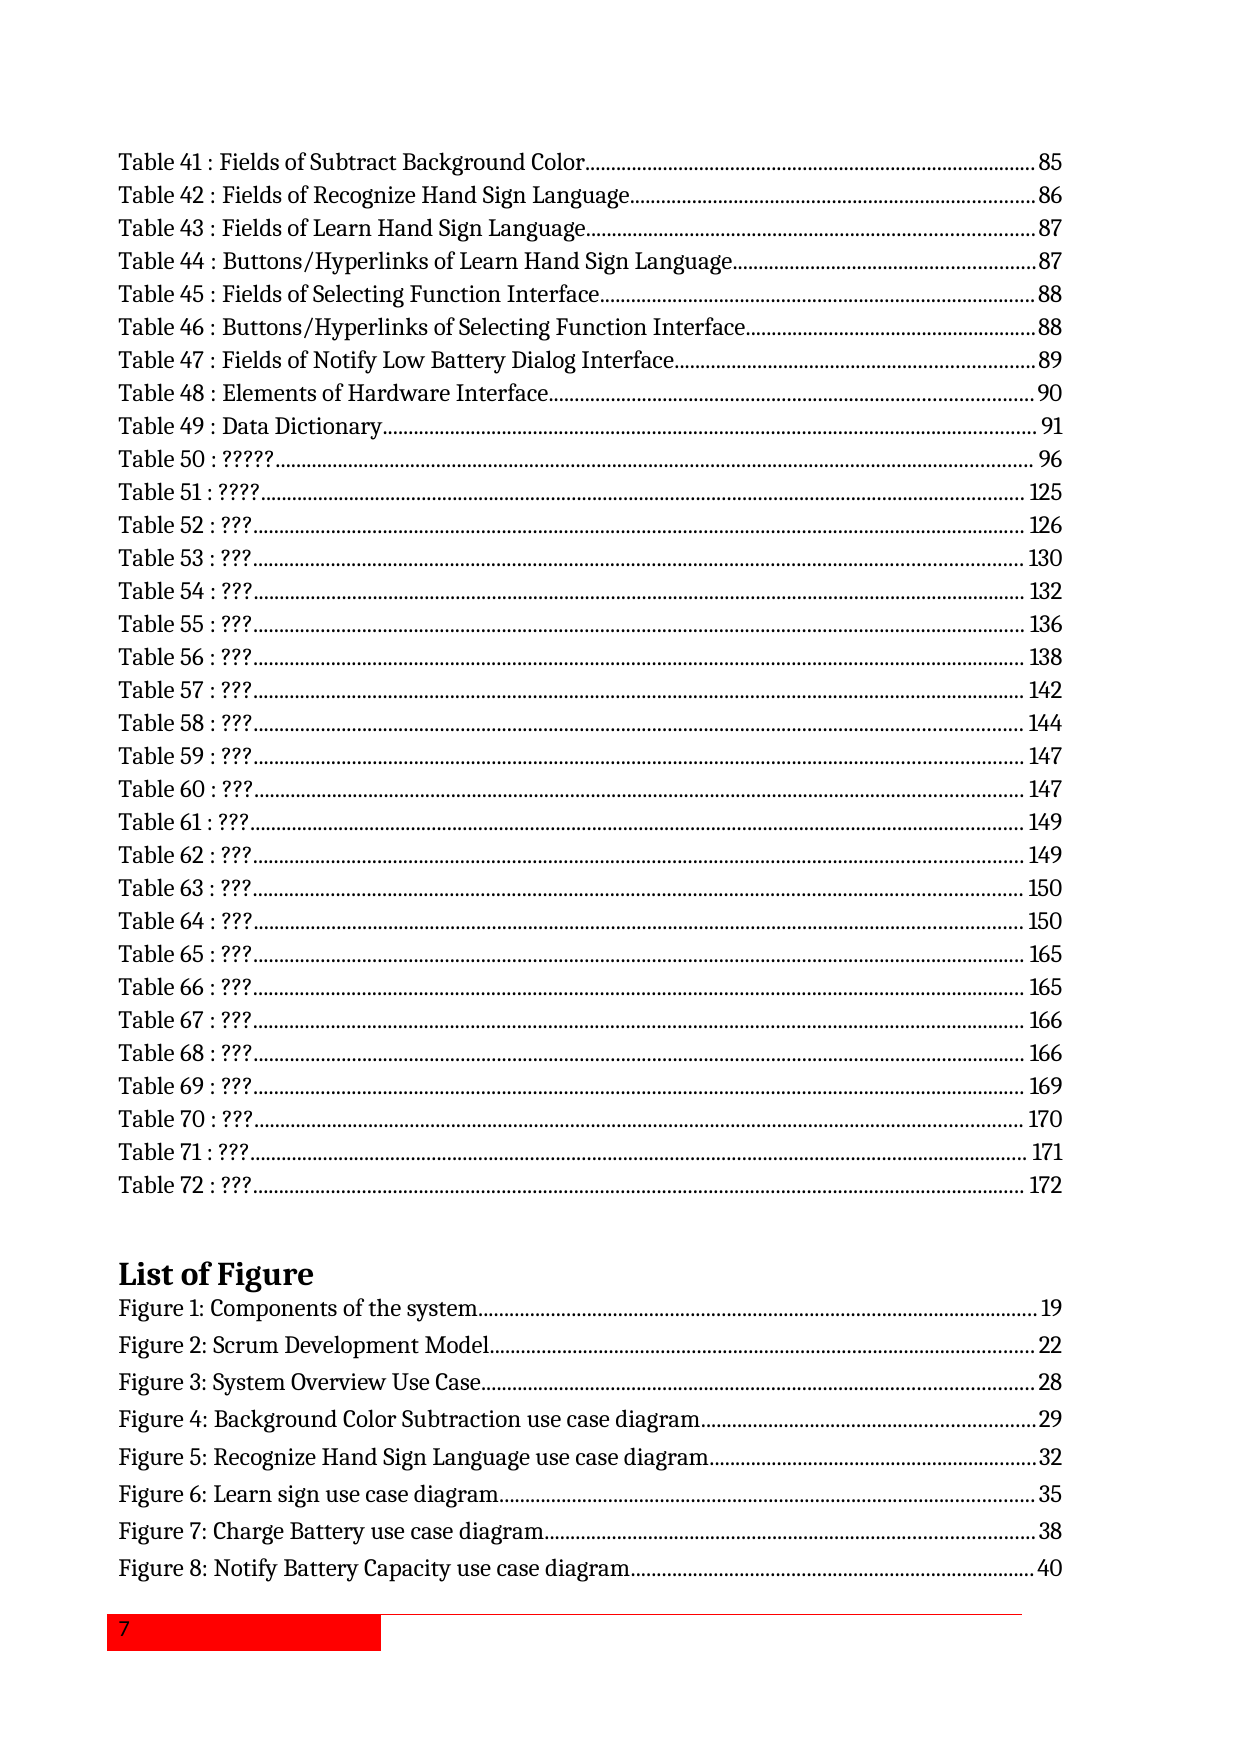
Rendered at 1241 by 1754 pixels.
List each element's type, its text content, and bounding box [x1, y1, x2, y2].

text Table 57 : ??? 142 [118, 676, 1033, 705]
text Table 58 : ??? 144 [118, 709, 1033, 738]
text Table 59 : ??? 147 [118, 742, 1033, 771]
text Table 48 : Elements of Hardware Interface 90 [118, 379, 1033, 408]
text Table 62 : ??? 149 [118, 841, 1033, 870]
text Table 45 : Fields of Selecting Function Interface 88 [118, 280, 1033, 308]
text Figure 3: System Overview Use Case 28 [118, 1368, 1033, 1397]
text Table 66 : ??? 165 [118, 973, 1033, 1002]
text Table 49 : Data Dictionary 91 [118, 412, 1033, 441]
text Table 63 : ??? 150 [118, 874, 1033, 903]
text Table 43 : Fields of Learn Hand Sign Language 87 [118, 214, 1033, 242]
text Table 65 : ??? 165 [118, 940, 1033, 969]
text Table 67 : ??? 166 [118, 1006, 1033, 1035]
text Figure 6: Learn sign use case diagram 35 [118, 1480, 1033, 1508]
text Table 71 : ??? 171 [118, 1138, 1033, 1167]
text Table 64 : ??? 150 [118, 907, 1033, 936]
text Table 70 : ??? 170 [118, 1105, 1033, 1134]
subtitle List of Figure [118, 1255, 1033, 1294]
text Figure 4: Background Color Subtraction use case diagram 29 [118, 1405, 1033, 1434]
text Table 41 : Fields of Subtract Background Color 85 [118, 148, 1033, 176]
text Table 52 : ??? 126 [118, 511, 1033, 540]
text Table 72 : ??? 172 [118, 1171, 1033, 1200]
text Table 55 : ??? 136 [118, 610, 1033, 639]
text Figure 5: Recognize Hand Sign Language use case diagram 32 [118, 1442, 1033, 1471]
text Figure 2: Scrum Development Model 22 [118, 1331, 1033, 1360]
text Table 50 : ????? 96 [118, 445, 1033, 474]
text Table 42 : Fields of Recognize Hand Sign Language 86 [118, 181, 1033, 209]
text Table 44 : Buttons/Hyperlinks of Learn Hand Sign Language 87 [118, 247, 1033, 276]
text Table 69 : ??? 169 [118, 1072, 1033, 1101]
text Table 68 : ??? 166 [118, 1039, 1033, 1068]
text Table 46 : Buttons/Hyperlinks of Selecting Function Interface 88 [118, 313, 1033, 342]
text Table 54 : ??? 132 [118, 577, 1033, 606]
text Table 51 : ???? 125 [118, 478, 1033, 507]
text Table 53 : ??? 130 [118, 544, 1033, 573]
text Table 47 : Fields of Notify Low Battery Dialog Interface 89 [118, 346, 1033, 374]
text Table 56 : ??? 138 [118, 643, 1033, 672]
text Figure 8: Notify Battery Capacity use case diagram 40 [118, 1554, 1033, 1583]
text Table 60 : ??? 147 [118, 775, 1033, 804]
text Figure 7: Charge Battery use case diagram 38 [118, 1517, 1033, 1546]
text Table 61 : ??? 149 [118, 808, 1033, 837]
text Figure 1: Components of the system 19 [118, 1294, 1033, 1322]
